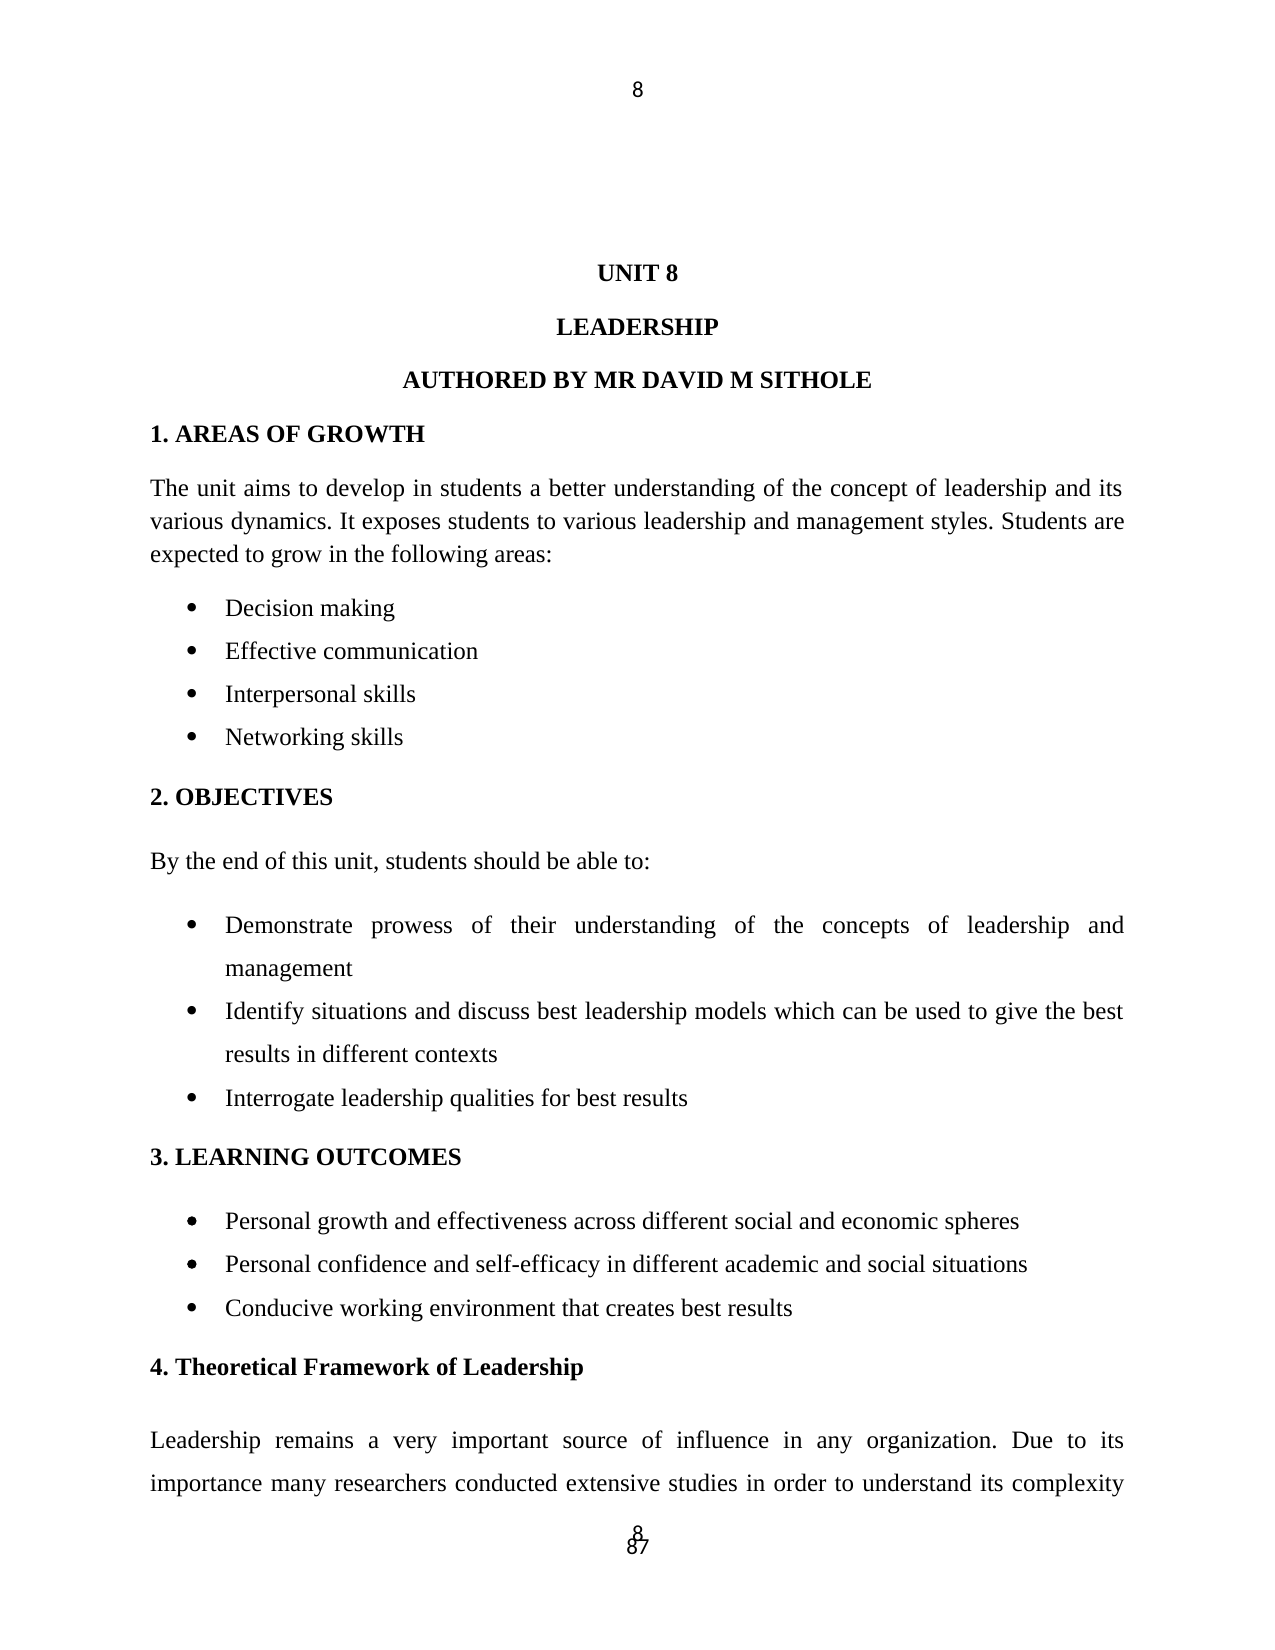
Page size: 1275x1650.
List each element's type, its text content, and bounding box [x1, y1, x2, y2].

text By the end of this unit, students should be able to: [150, 846, 1125, 875]
list Conducive working environment that creates best results [187, 1293, 1125, 1321]
list Networking skills [187, 722, 1125, 751]
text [150, 1425, 1125, 1497]
list Demonstrate prowess of their understanding of the concepts of leadership and management [187, 910, 1125, 982]
text UNIT 8 [150, 258, 1125, 286]
text 2. OBJECTIVES [150, 782, 1125, 811]
list Identify situations and discuss best leadership models which can be used to give the best results in different contexts [187, 996, 1125, 1068]
list Interrogate leadership qualities for best results [187, 1083, 1125, 1111]
list Personal confidence and self-efficacy in different academic and social situations [187, 1249, 1125, 1278]
text The unit aims to develop in students a better understanding of the concept of leadership and its various dynamics. It exposes students to various leadership and management styles. Students are expected to grow in the following areas: [150, 473, 1125, 568]
list Interpersonal skills [187, 679, 1125, 708]
text AUTHORED BY MR DAVID M SITHOLE [150, 365, 1125, 394]
text 3. LEARNING OUTCOMES [150, 1142, 1125, 1171]
text LEADERSHIP [150, 312, 1125, 340]
text 4. Theoretical Framework of Leadership [150, 1352, 1125, 1381]
list Decision making [187, 593, 1125, 622]
list Personal growth and effectiveness across different social and economic spheres [187, 1206, 1125, 1235]
text 1. AREAS OF GROWTH [150, 419, 1125, 448]
list Effective communication [187, 636, 1125, 665]
